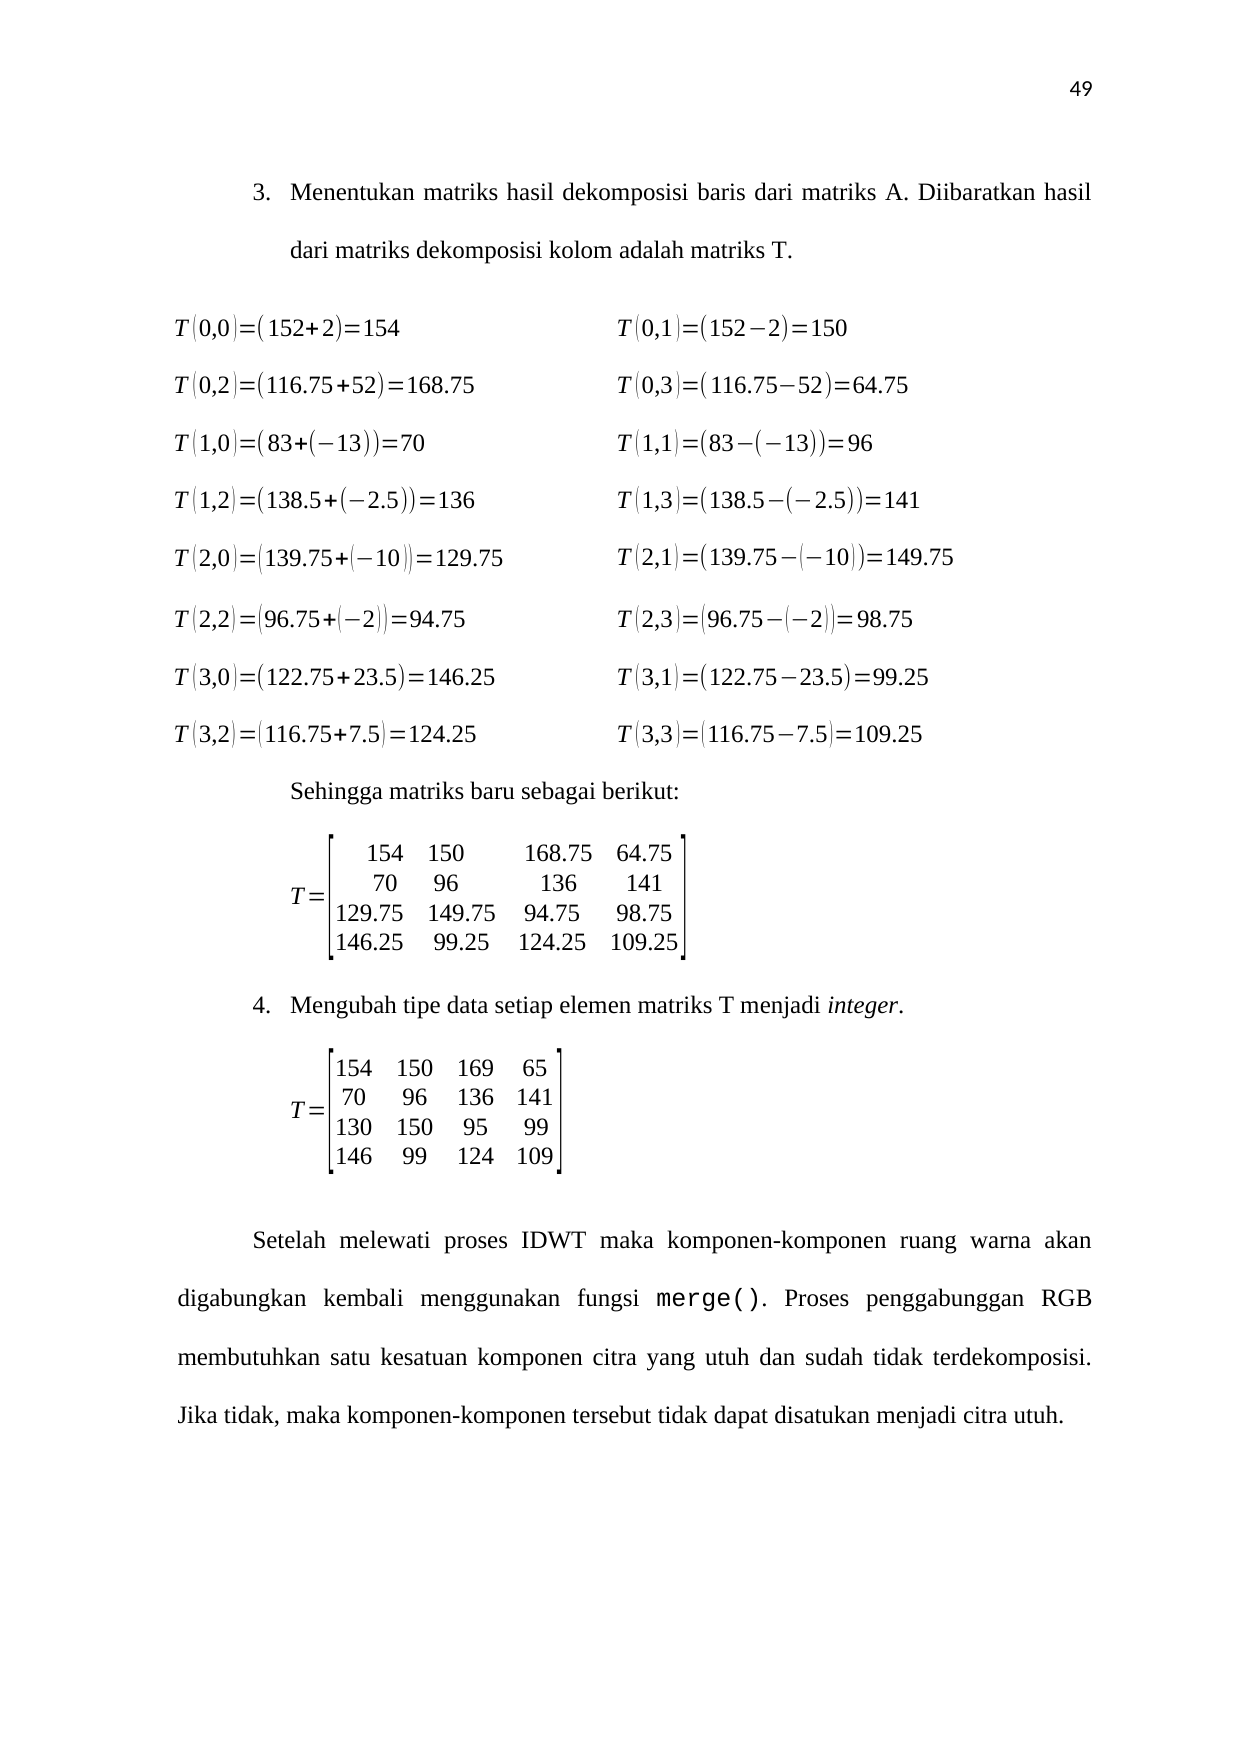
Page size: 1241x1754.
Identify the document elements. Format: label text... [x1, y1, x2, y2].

table_cell [163, 662, 605, 719]
table_cell [605, 485, 1078, 542]
text Setelah melewati proses IDWT maka komponen-komponen ruang warna akan digabungkan kembali menggunakan fungsi merge(). Proses penggabunggan RGB membutuhkan satu kesatuan komponen citra yang utuh dan sudah tidak terdekomposisi. Jika tidak, maka komponen-komponen tersebut tidak dapat disatukan menjadi citra utuh. [177, 1225, 1092, 1428]
table_header [605, 313, 1078, 370]
table_cell [163, 602, 605, 662]
list Sehingga matriks baru sebagai berikut: [290, 776, 1092, 805]
table_cell [163, 428, 605, 484]
table_header [163, 313, 605, 370]
table_cell [605, 542, 1078, 602]
table_cell [605, 602, 1078, 662]
table_cell [163, 542, 605, 602]
list Mengubah tipe data setiap elemen matriks T menjadi integer. [252, 990, 1092, 1019]
table_cell [163, 370, 605, 427]
table_cell [163, 485, 605, 542]
table_cell [605, 428, 1078, 484]
table_cell [163, 719, 605, 776]
list Menentukan matriks hasil dekomposisi baris dari matriks A. Diibaratkan hasil dari matriks dekomposisi kolom adalah matriks T. [252, 177, 1092, 263]
table_cell [605, 719, 1078, 776]
table_cell [605, 662, 1078, 719]
table_cell [605, 370, 1078, 427]
